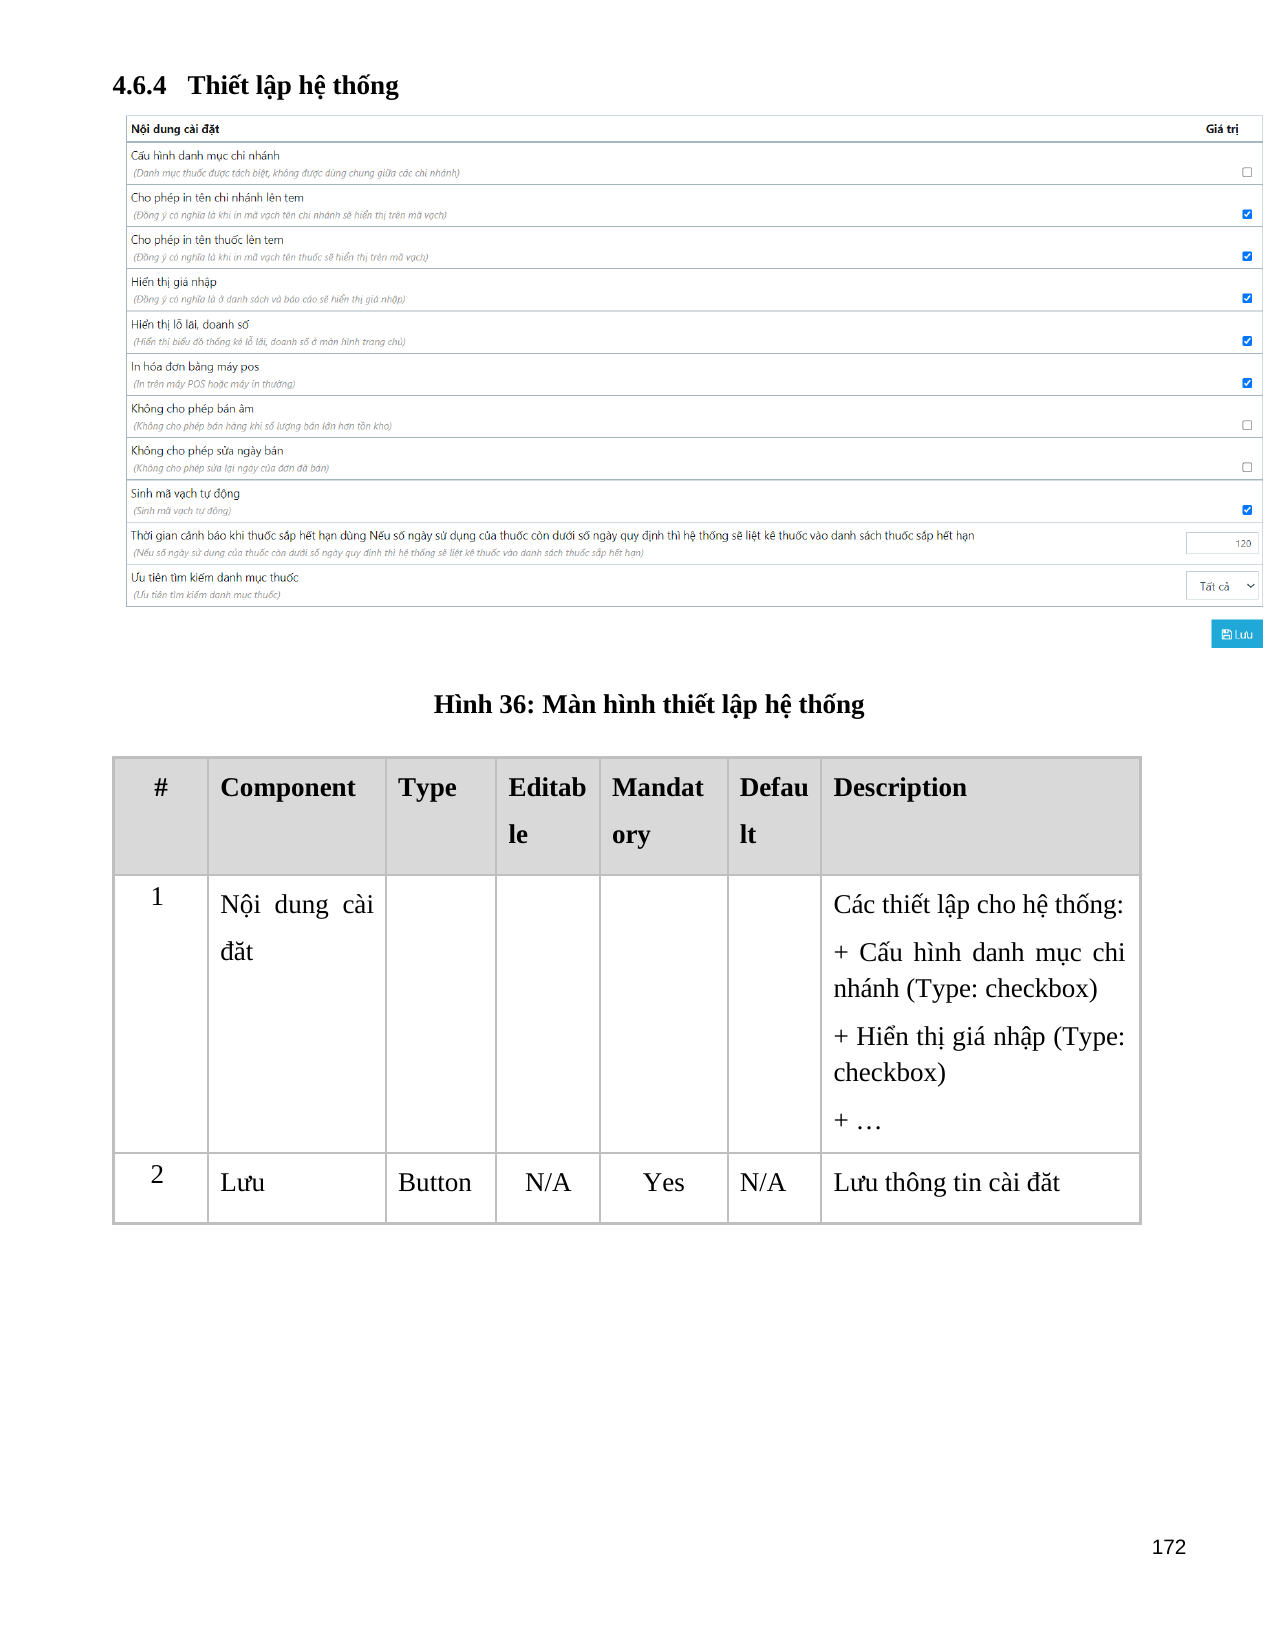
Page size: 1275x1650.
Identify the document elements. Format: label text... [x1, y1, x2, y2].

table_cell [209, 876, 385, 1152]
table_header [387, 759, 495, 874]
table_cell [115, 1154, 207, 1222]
picture [112, 112, 1275, 664]
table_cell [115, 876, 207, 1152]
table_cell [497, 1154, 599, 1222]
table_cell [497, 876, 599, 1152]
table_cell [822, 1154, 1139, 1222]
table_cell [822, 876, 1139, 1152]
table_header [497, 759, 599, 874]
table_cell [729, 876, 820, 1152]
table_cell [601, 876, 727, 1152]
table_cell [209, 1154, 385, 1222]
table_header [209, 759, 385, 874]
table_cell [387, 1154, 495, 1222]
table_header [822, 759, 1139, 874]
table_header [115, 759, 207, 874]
text Hình 36: Màn hình thiết lập hệ thống [112, 688, 1186, 719]
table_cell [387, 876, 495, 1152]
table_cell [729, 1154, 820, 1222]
subtitle Thiết lập hệ thống [112, 69, 1186, 100]
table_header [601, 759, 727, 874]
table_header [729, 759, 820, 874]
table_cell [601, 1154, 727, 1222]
